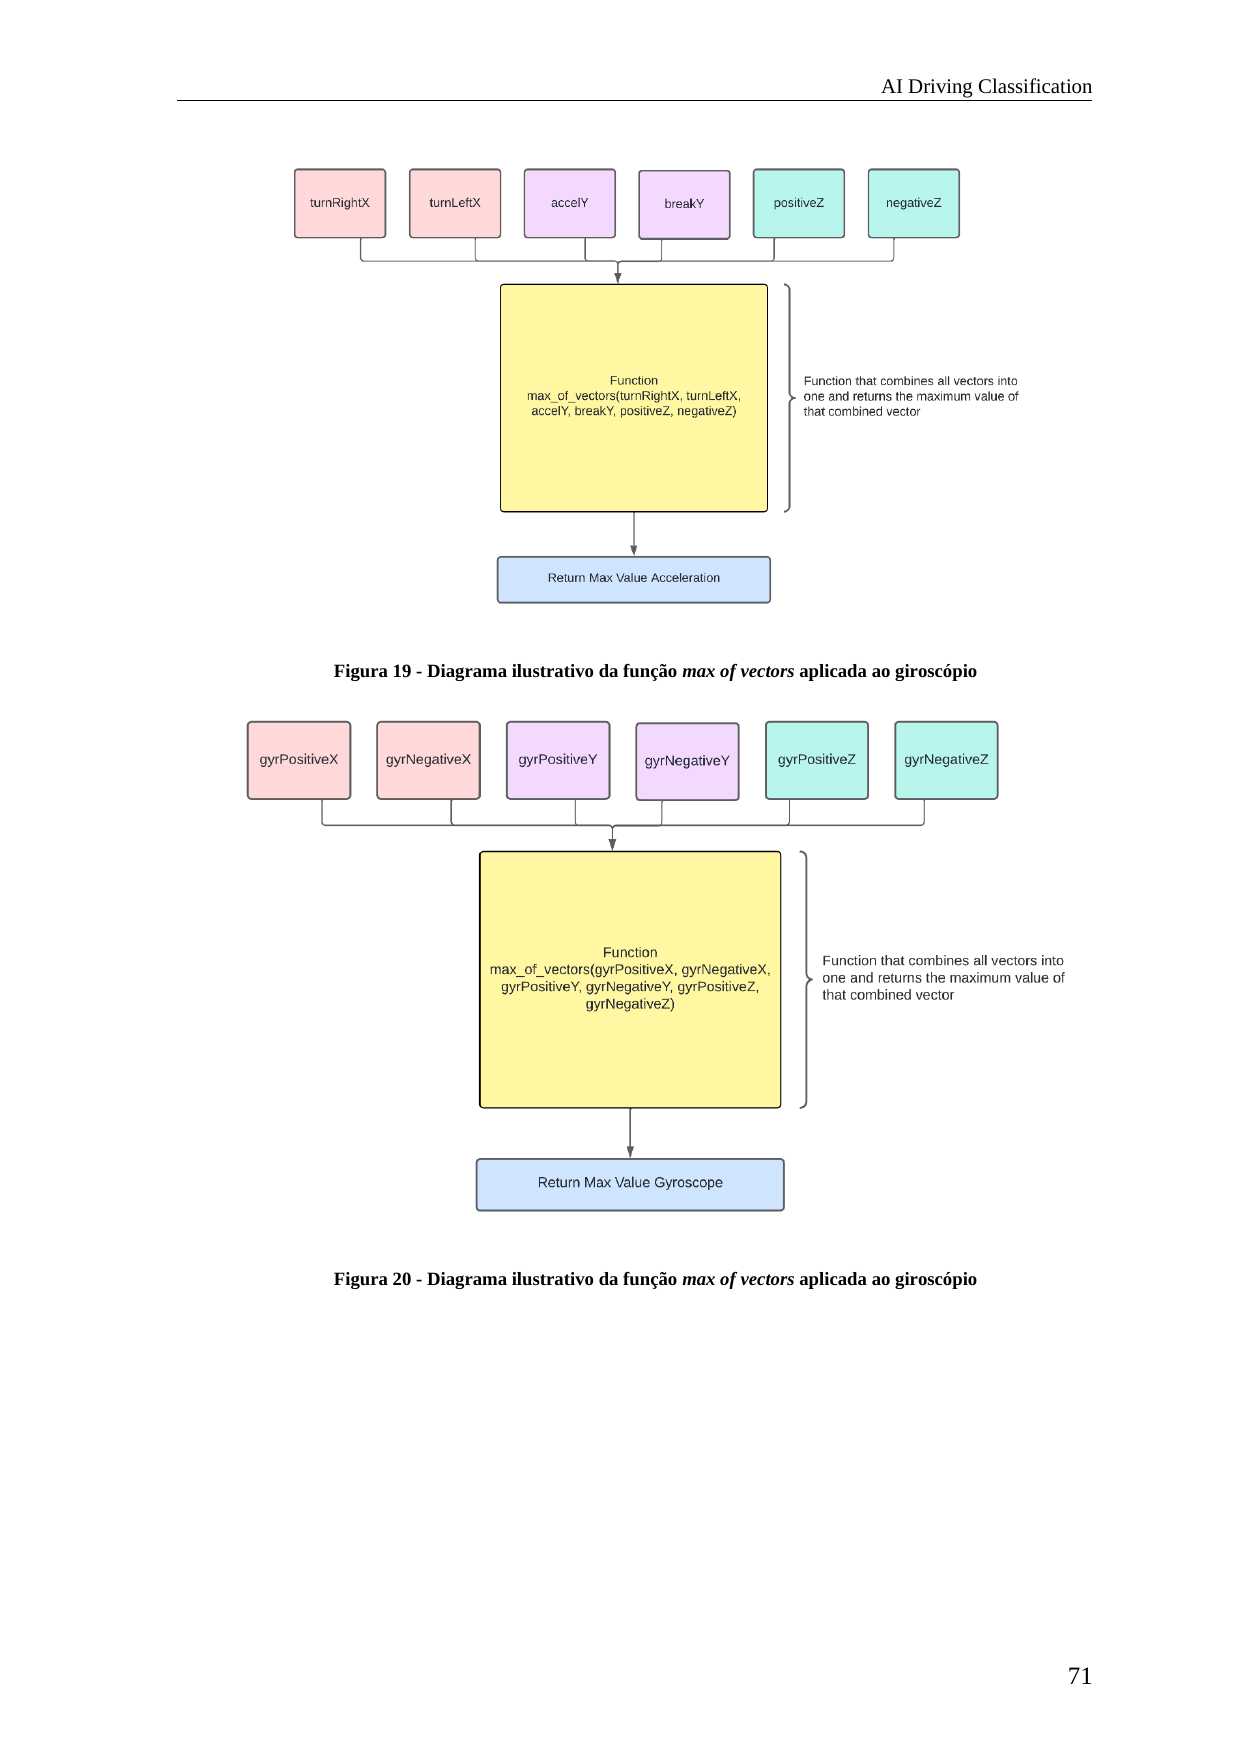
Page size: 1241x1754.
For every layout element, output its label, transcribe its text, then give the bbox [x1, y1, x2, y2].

text Figura 20 - Diagrama ilustrativo da função max of vectors aplicada ao giroscópio [177, 1268, 1092, 1289]
picture [271, 147, 1040, 625]
text Figura 19 - Diagrama ilustrativo da função max of vectors aplicada ao giroscópio [177, 659, 1092, 681]
picture [227, 702, 1084, 1233]
